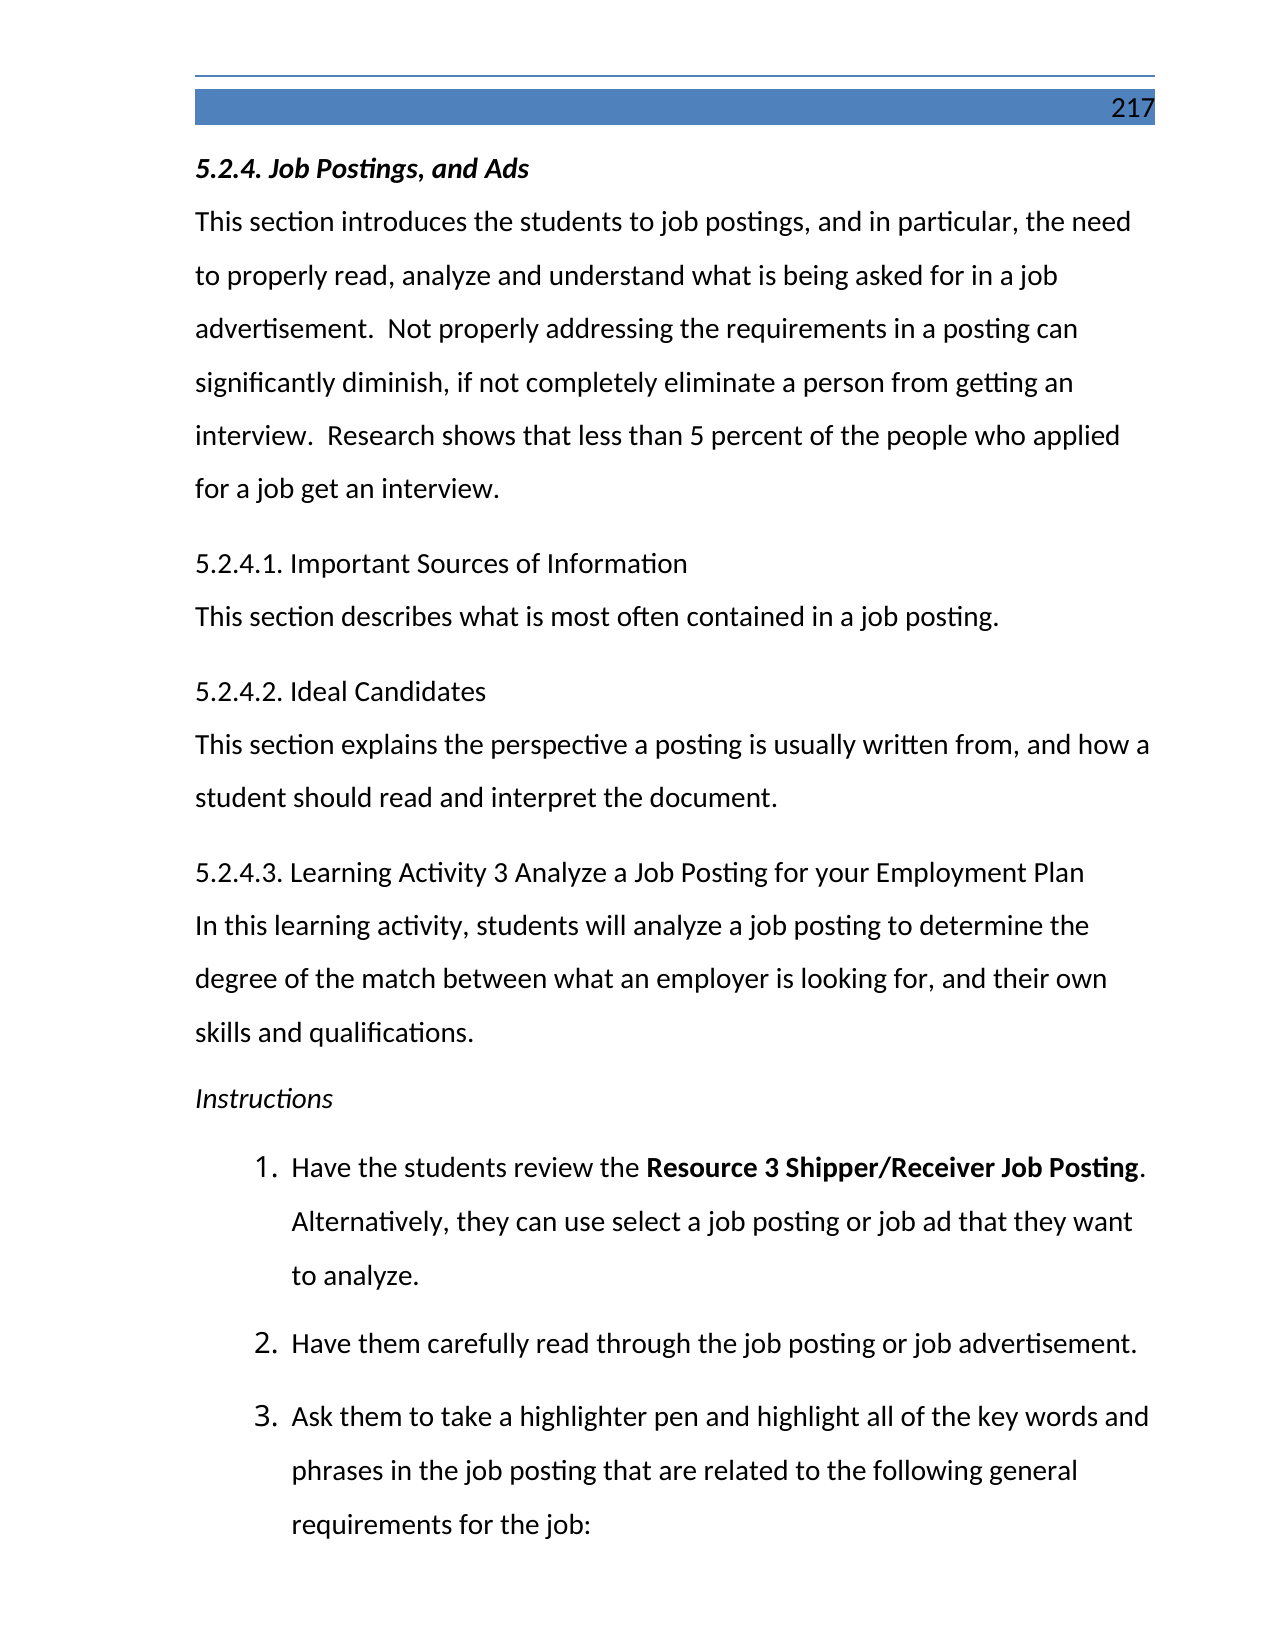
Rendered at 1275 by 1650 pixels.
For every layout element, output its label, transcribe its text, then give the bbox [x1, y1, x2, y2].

list Have the students review the Resource 3 Shipper/Receiver Job Posting. Alternatively, they can use select a job posting or job ad that they want to analyze. [254, 1146, 1155, 1292]
subtitle 5.2.4.2. Ideal Candidates [195, 673, 1155, 708]
subtitle 5.2.4.3. Learning Activity 3 Analyze a Job Posting for your Employment Plan [195, 854, 1155, 889]
text Instructions [195, 1080, 1155, 1116]
text In this learning activity, students will analyze a job posting to determine the degree of the match between what an employer is looking for, and their own skills and qualifications. [195, 907, 1155, 1050]
list Ask them to take a highlighter pen and highlight all of the key words and phrases in the job posting that are related to the following general requirements for the job: [254, 1395, 1155, 1541]
text This section explains the perspective a posting is usually written from, and how a student should read and interpret the document. [195, 726, 1155, 815]
text This section introduces the students to job postings, and in particular, the need to properly read, analyze and understand what is being asked for in a job advertisement. Not properly addressing the requirements in a posting can significantly diminish, if not completely eliminate a person from getting an interview. Research shows that less than 5 percent of the people who applied for a job get an interview. [195, 203, 1155, 506]
subtitle 5.2.4.1. Important Sources of Information [195, 545, 1155, 581]
list Have them carefully read through the job posting or job advertisement. [254, 1323, 1155, 1362]
text This section describes what is most often contained in a job posting. [195, 598, 1155, 634]
subtitle 5.2.4. Job Postings, and Ads [195, 150, 1155, 186]
